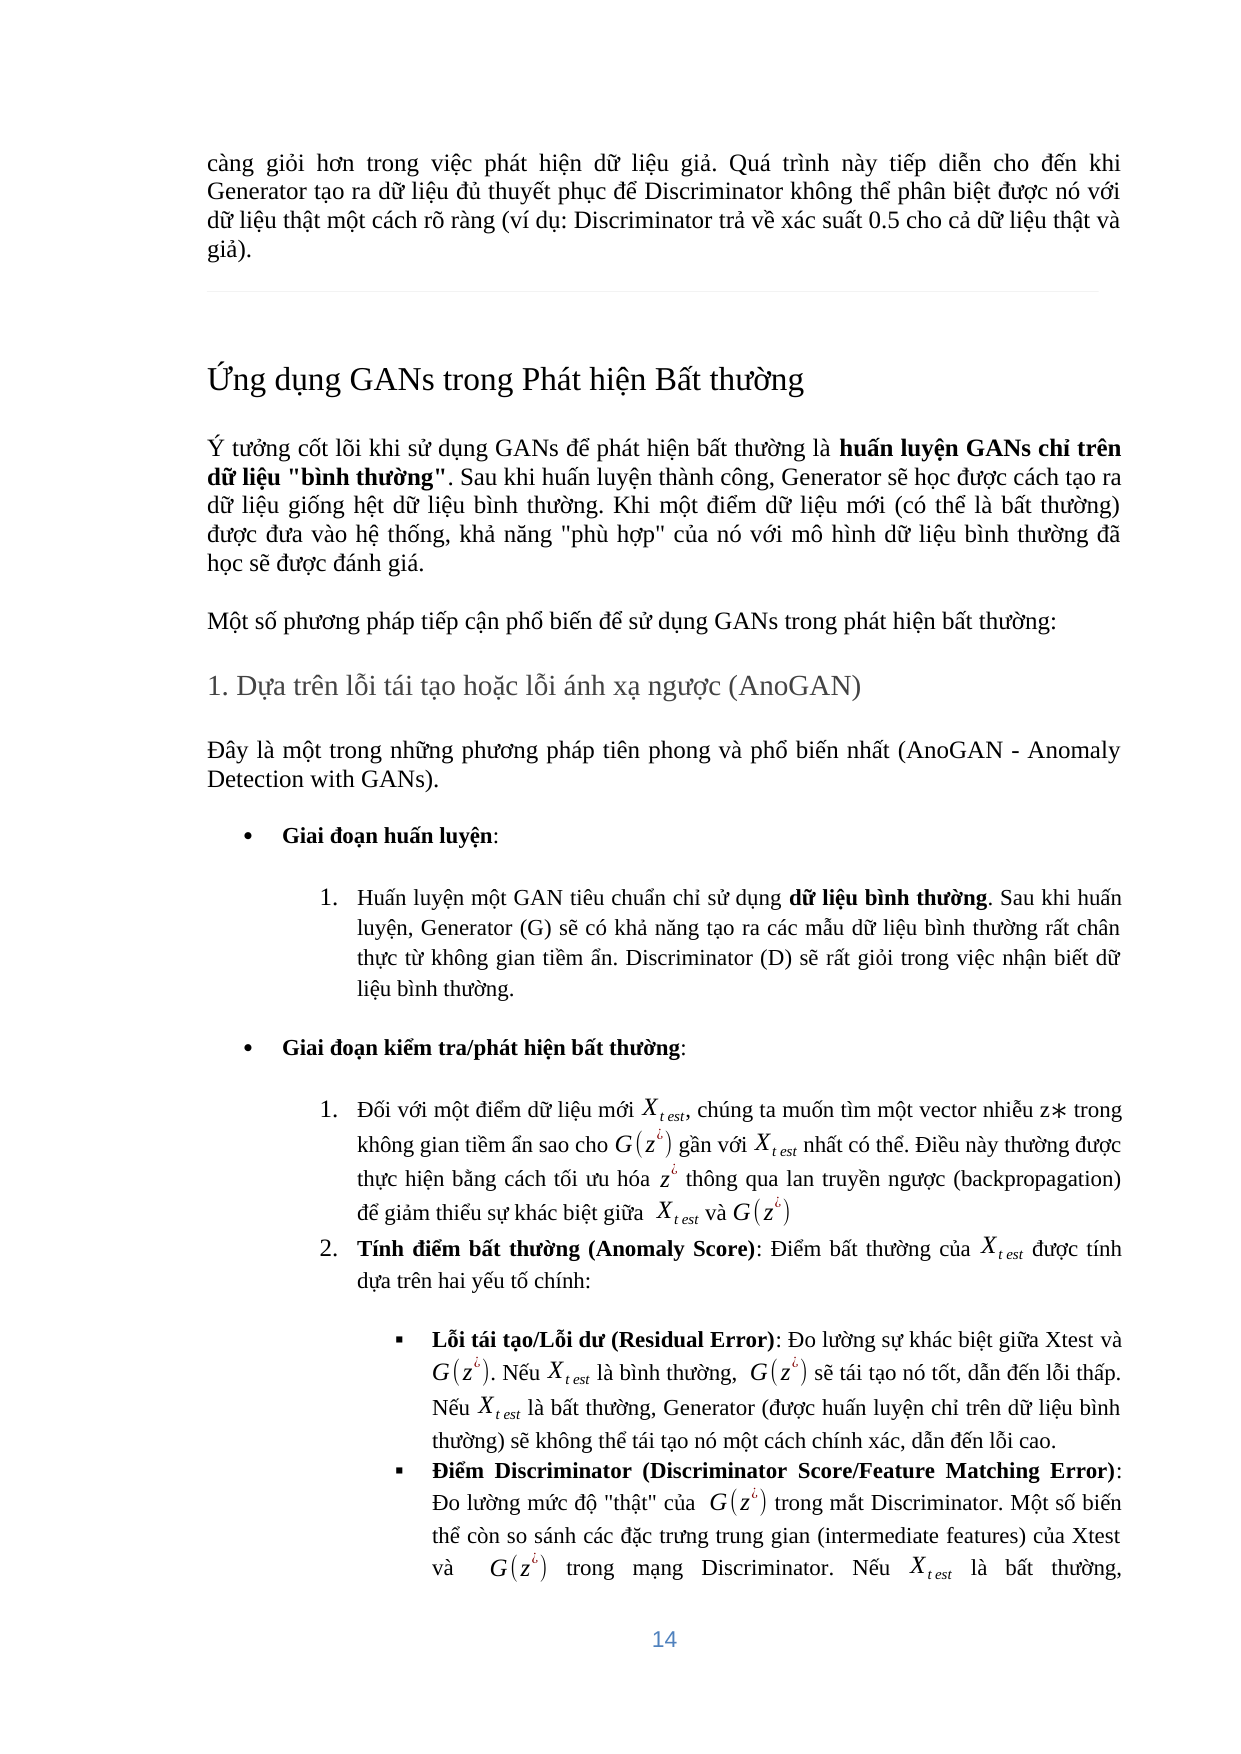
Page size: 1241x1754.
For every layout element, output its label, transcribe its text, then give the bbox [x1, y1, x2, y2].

text Quá trình huấn luyện đối nghịch (Adversarial Training): Trong quá trình huấn luyện, Generator và Discriminator "cạnh tranh" với nhau. Generator cố gắng tạo ra dữ liệu ngày càng chân thực để đánh lừa Discriminator. Ngược lại, Discriminator cố gắng trở nên ngày càng giỏi hơn trong việc phát hiện dữ liệu giả. Quá trình này tiếp diễn cho đến khi Generator tạo ra dữ liệu đủ thuyết phục để Discriminator không thể phân biệt được nó với dữ liệu thật một cách rõ ràng (ví dụ: Discriminator trả về xác suất 0.5 cho cả dữ liệu thật và giả). [207, 148, 1122, 349]
text Ý tưởng cốt lõi khi sử dụng GANs để phát hiện bất thường là huấn luyện GANs chỉ trên dữ liệu "bình thường". Sau khi huấn luyện thành công, Generator sẽ học được cách tạo ra dữ liệu giống hệt dữ liệu bình thường. Khi một điểm dữ liệu mới (có thể là bất thường) được đưa vào hệ thống, khả năng "phù hợp" của nó với mô hình dữ liệu bình thường đã học sẽ được đánh giá. [207, 519, 1122, 663]
list Lỗi tái tạo/Lỗi dư (Residual Error): Đo lường sự khác biệt giữa Xtest​ và . Nếu là bình thường, sẽ tái tạo nó tốt, dẫn đến lỗi thấp. Nếu là bất thường, Generator (được huấn luyện chỉ trên dữ liệu bình thường) sẽ không thể tái tạo nó một cách chính xác, dẫn đến lỗi cao. [394, 1412, 1122, 1539]
list Đối với một điểm dữ liệu mới , chúng ta muốn tìm một vector nhiễu z∗ trong không gian tiềm ẩn sao cho gần với nhất có thể. Điều này thường được thực hiện bằng cách tối ưu hóa thông qua lan truyền ngược (backpropagation) để giảm thiểu sự khác biệt giữa và [319, 1179, 1122, 1314]
list Giai đoạn kiểm tra/phát hiện bất thường: [244, 1120, 1122, 1147]
text Một số phương pháp tiếp cận phổ biến để sử dụng GANs trong phát hiện bất thường: [207, 692, 1122, 721]
list Tính điểm bất thường (Anomaly Score): Điểm bất thường của được tính dựa trên hai yếu tố chính: [319, 1318, 1122, 1379]
list Giai đoạn huấn luyện: [244, 908, 1122, 935]
text Đây là một trong những phương pháp tiên phong và phổ biến nhất (AnoGAN - Anomaly Detection with GANs). [207, 822, 1122, 879]
subtitle 1. Dựa trên lỗi tái tạo hoặc lỗi ánh xạ ngược (AnoGAN) [207, 754, 1122, 788]
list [394, 1543, 1122, 1604]
list Huấn luyện một GAN tiêu chuẩn chỉ sử dụng dữ liệu bình thường. Sau khi huấn luyện, Generator (G) sẽ có khả năng tạo ra các mẫu dữ liệu bình thường rất chân thực từ không gian tiềm ẩn. Discriminator (D) sẽ rất giỏi trong việc nhận biết dữ liệu bình thường. [319, 968, 1122, 1087]
subtitle Ứng dụng GANs trong Phát hiện Bất thường [207, 446, 1122, 484]
